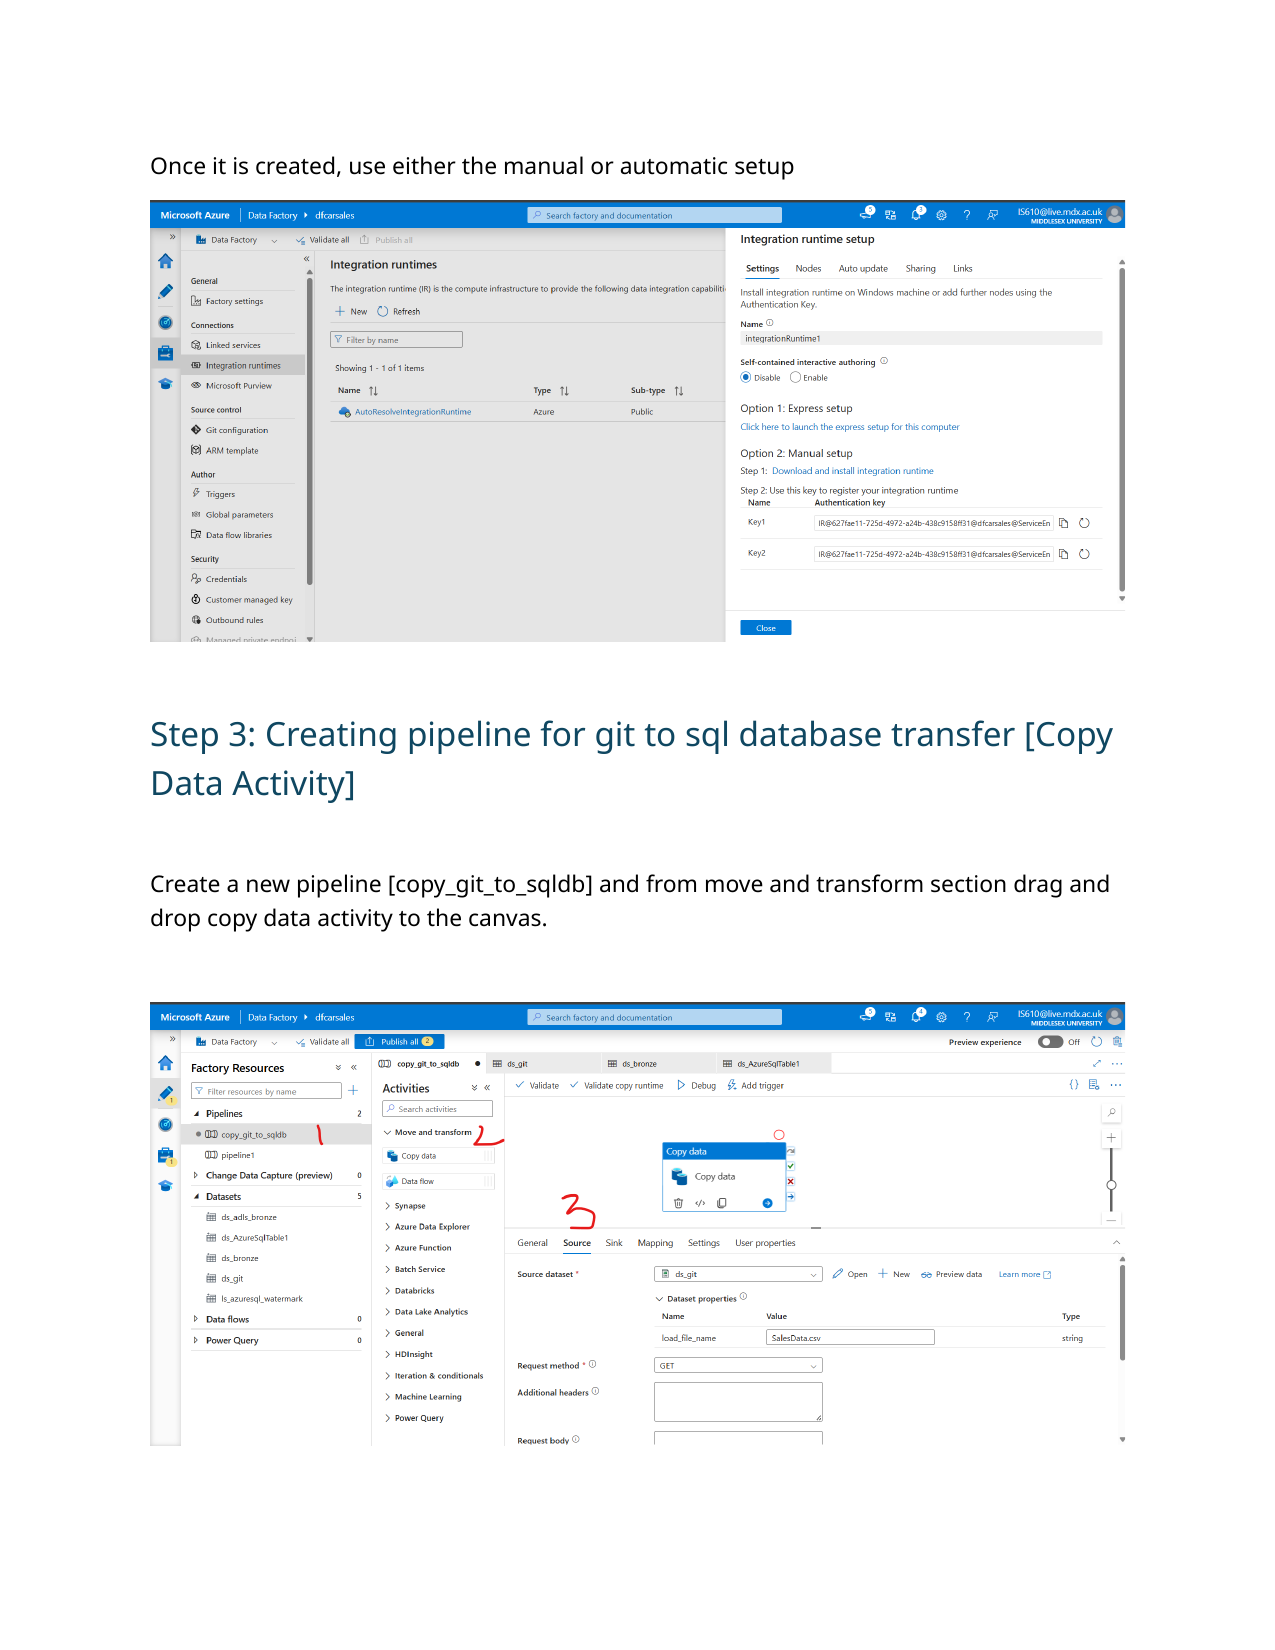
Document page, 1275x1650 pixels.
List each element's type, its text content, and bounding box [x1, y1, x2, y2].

subtitle Step 3: Creating pipeline for git to sql database transfer [Copy Data Activity] [150, 711, 1125, 806]
picture [150, 1002, 1125, 1446]
text Once it is created, use either the manual or automatic setup [150, 150, 1125, 181]
text Create a new pipeline [copy_git_to_sqldb] and from move and transform section drag and drop copy data activity to the canvas. [150, 868, 1125, 933]
picture [150, 200, 1125, 642]
